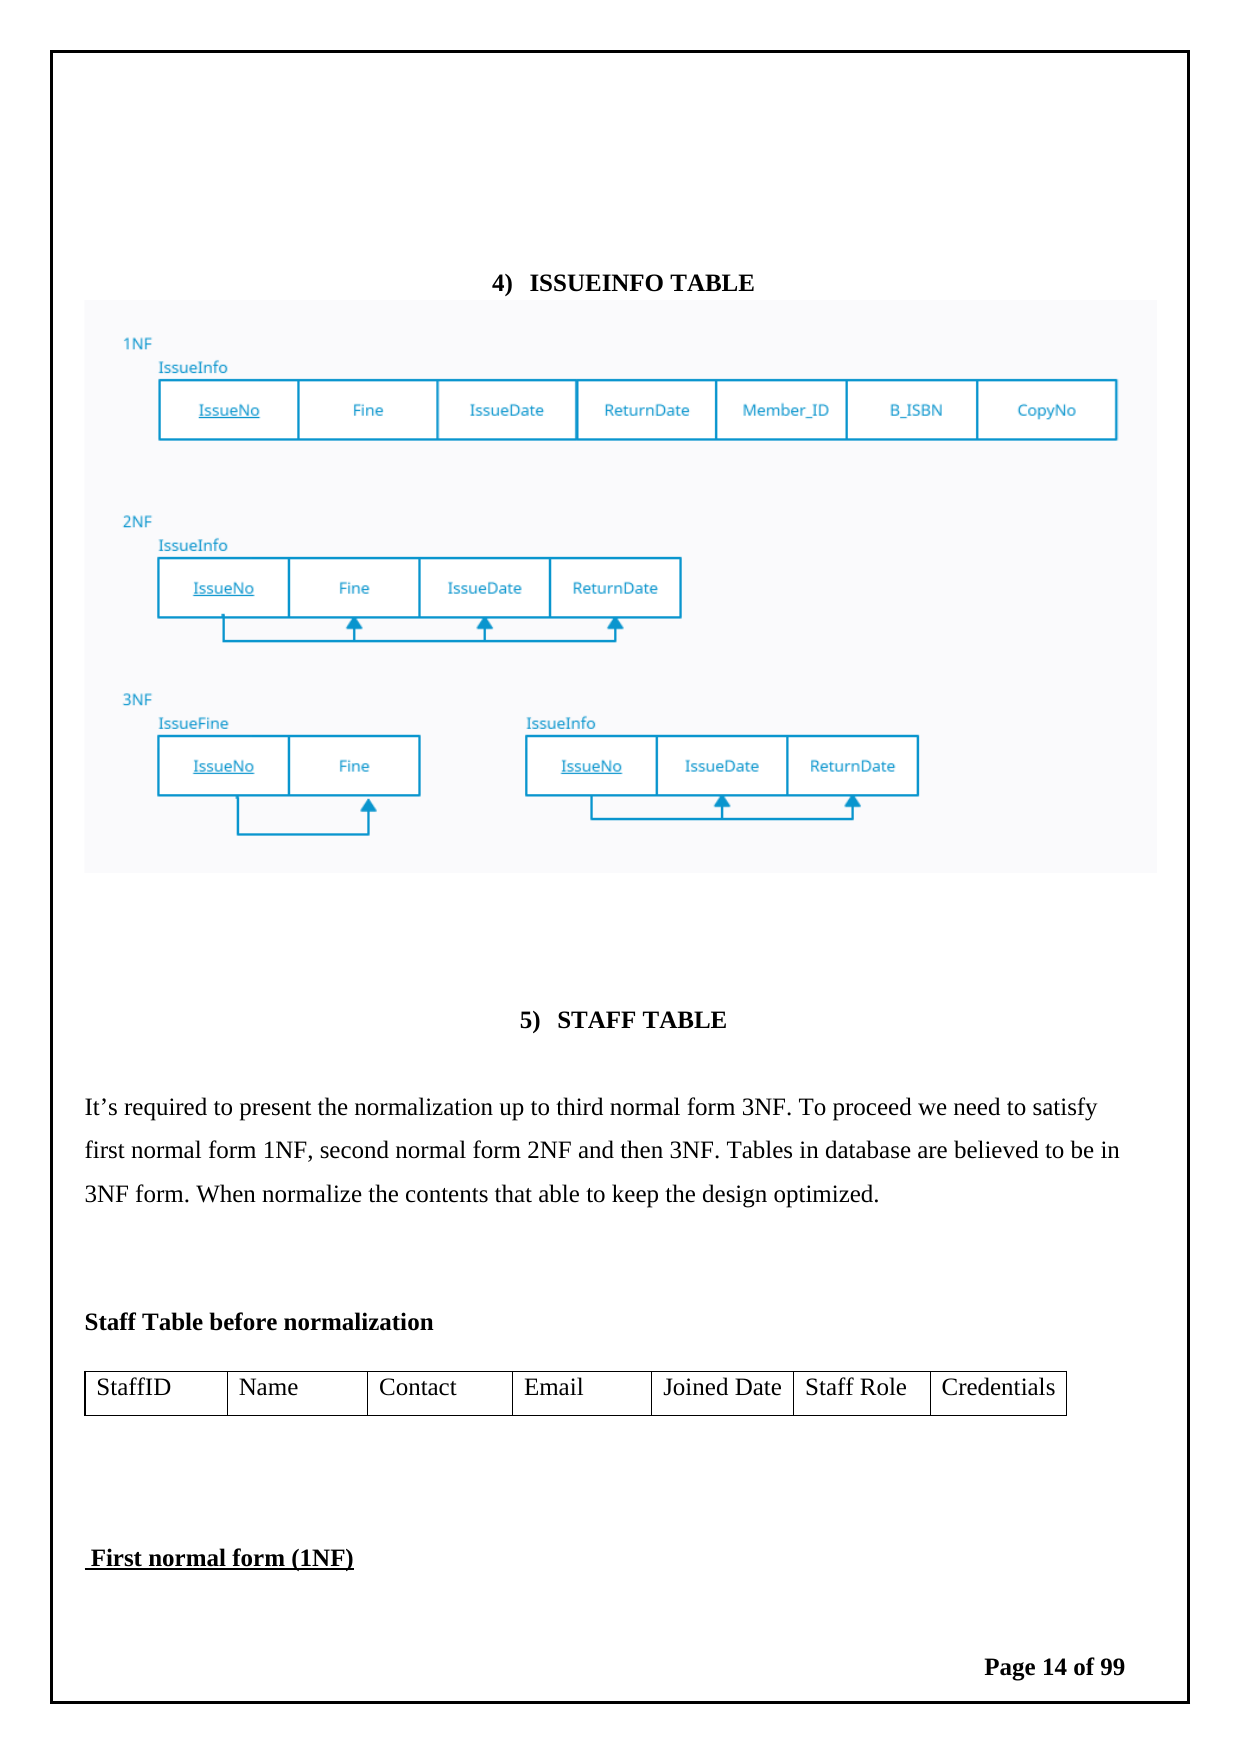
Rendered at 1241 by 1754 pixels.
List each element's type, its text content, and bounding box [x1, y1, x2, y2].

table_header StaffID [86, 1372, 227, 1414]
text It’s required to present the normalization up to third normal form 3NF. To proceed we need to satisfy first normal form 1NF, second normal form 2NF and then 3NF. Tables in database are believed to be in 3NF form. When normalize the contents that able to keep the design optimized. [84, 1092, 1125, 1207]
table_header Email [513, 1372, 651, 1414]
picture [84, 300, 1157, 873]
text Staff Table before normalization [84, 1307, 1125, 1335]
subtitle STAFF TABLE [122, 1006, 1125, 1034]
text First normal form (1NF) [84, 1543, 1125, 1572]
table_header Joined Date [652, 1372, 793, 1414]
table_header Credentials [931, 1372, 1066, 1414]
subtitle ISSUEINFO TABLE [122, 268, 1125, 297]
table_header Name [228, 1372, 367, 1414]
table_header Contact [368, 1372, 512, 1414]
table_header Staff Role [794, 1372, 930, 1414]
